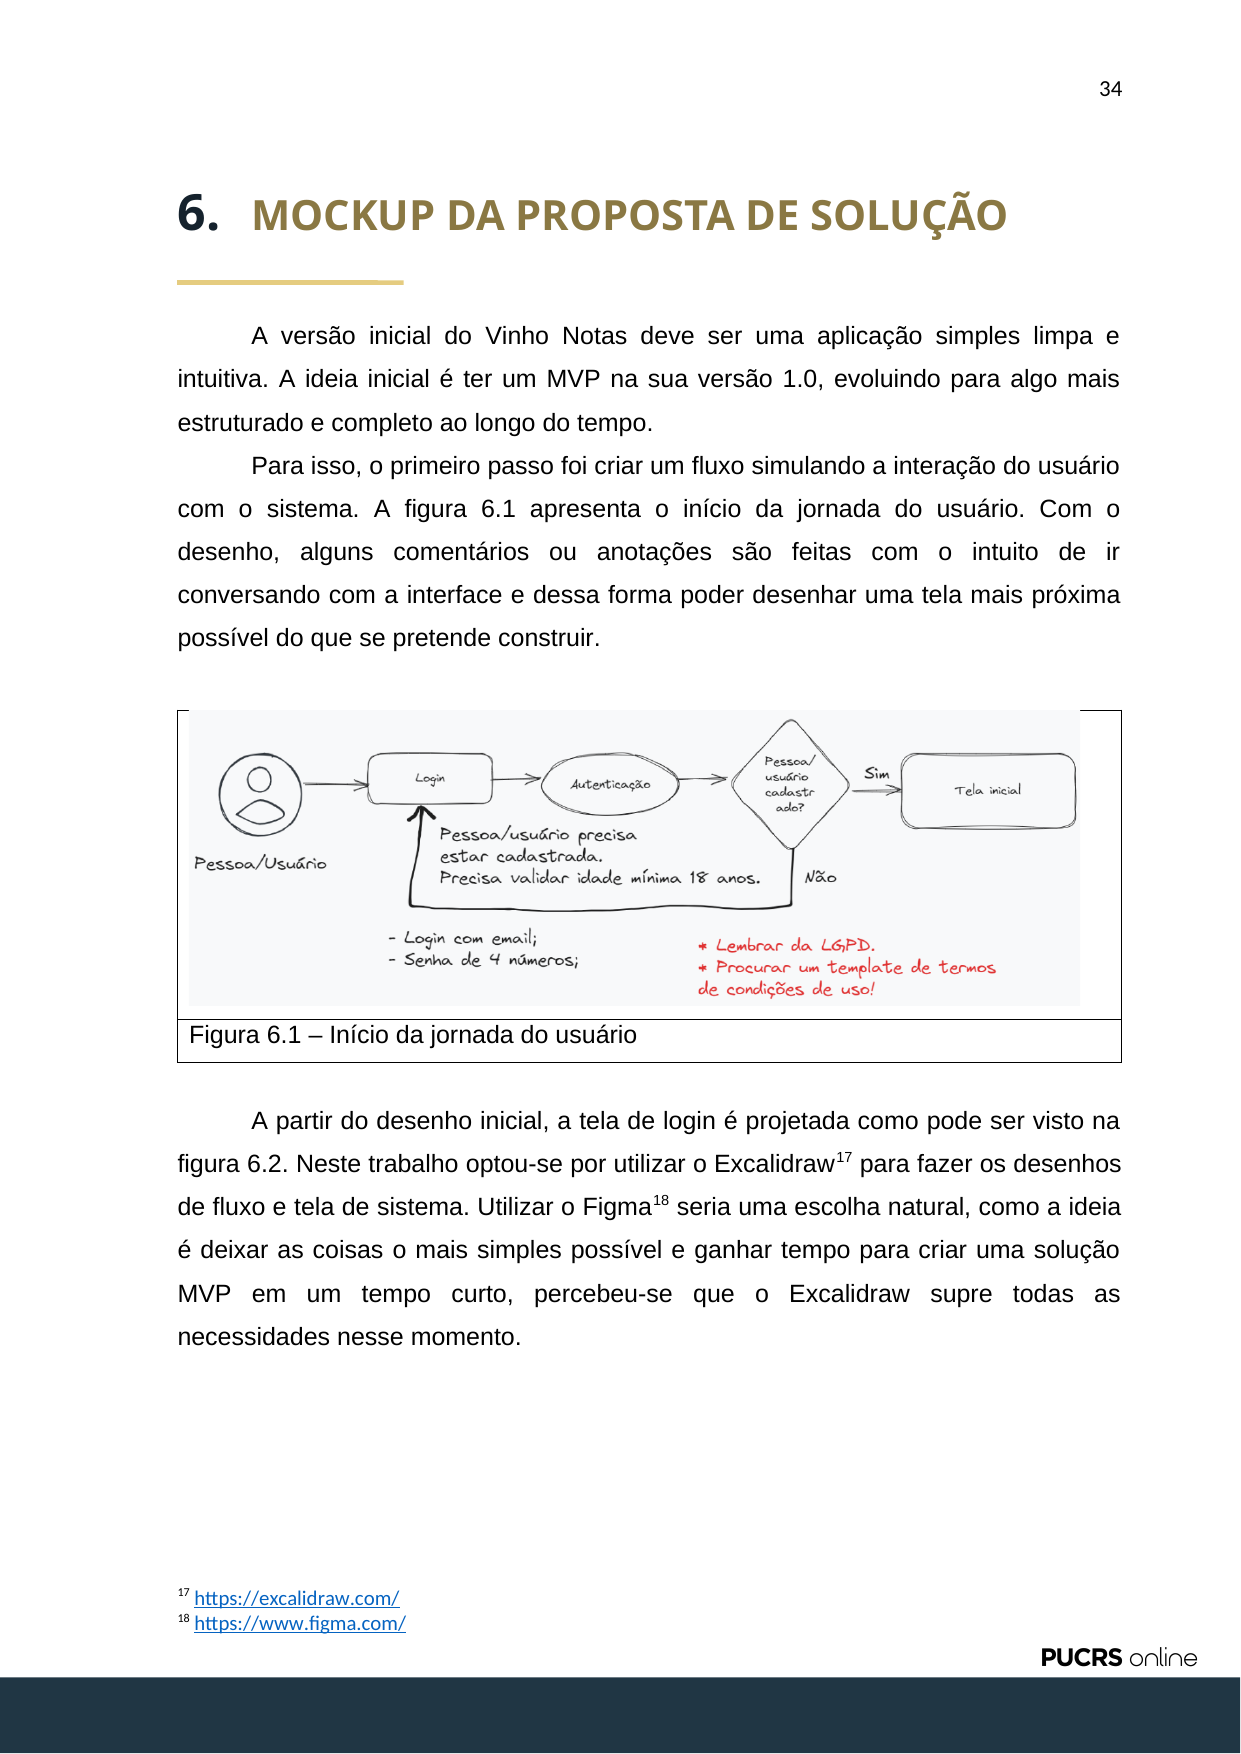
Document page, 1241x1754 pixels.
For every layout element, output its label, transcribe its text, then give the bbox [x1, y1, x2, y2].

subtitle Mockup da proposta de solução [177, 177, 1122, 245]
text Para isso, o primeiro passo foi criar um fluxo simulando a interação do usuário com o sistema. A figura 6.1 apresenta o início da jornada do usuário. Com o desenho, alguns comentários ou anotações são feitas com o intuito de ir conversando com a interface e dessa forma poder desenhar uma tela mais próxima possível do que se pretende construir. [177, 451, 1122, 652]
picture [1040, 1646, 1198, 1668]
text A versão inicial do Vinho Notas deve ser uma aplicação simples limpa e intuitiva. A ideia inicial é ter um MVP na sua versão 1.0, evoluindo para algo mais estruturado e completo ao longo do tempo. [177, 321, 1122, 436]
table_cell Figura 6.1 – Início da jornada do usuário [178, 1020, 1121, 1062]
picture [188, 710, 1081, 1006]
text A partir do desenho inicial, a tela de login é projetada como pode ser visto na figura 6.2. Neste trabalho optou-se por utilizar o Excalidraw para fazer os desenhos de fluxo e tela de sistema. Utilizar o Figma seria uma escolha natural, como a ideia é deixar as coisas o mais simples possível e ganhar tempo para criar uma solução MVP em um tempo curto, percebeu-se que o Excalidraw supre todas as necessidades nesse momento. [177, 1106, 1122, 1350]
table_header [178, 711, 1121, 1019]
